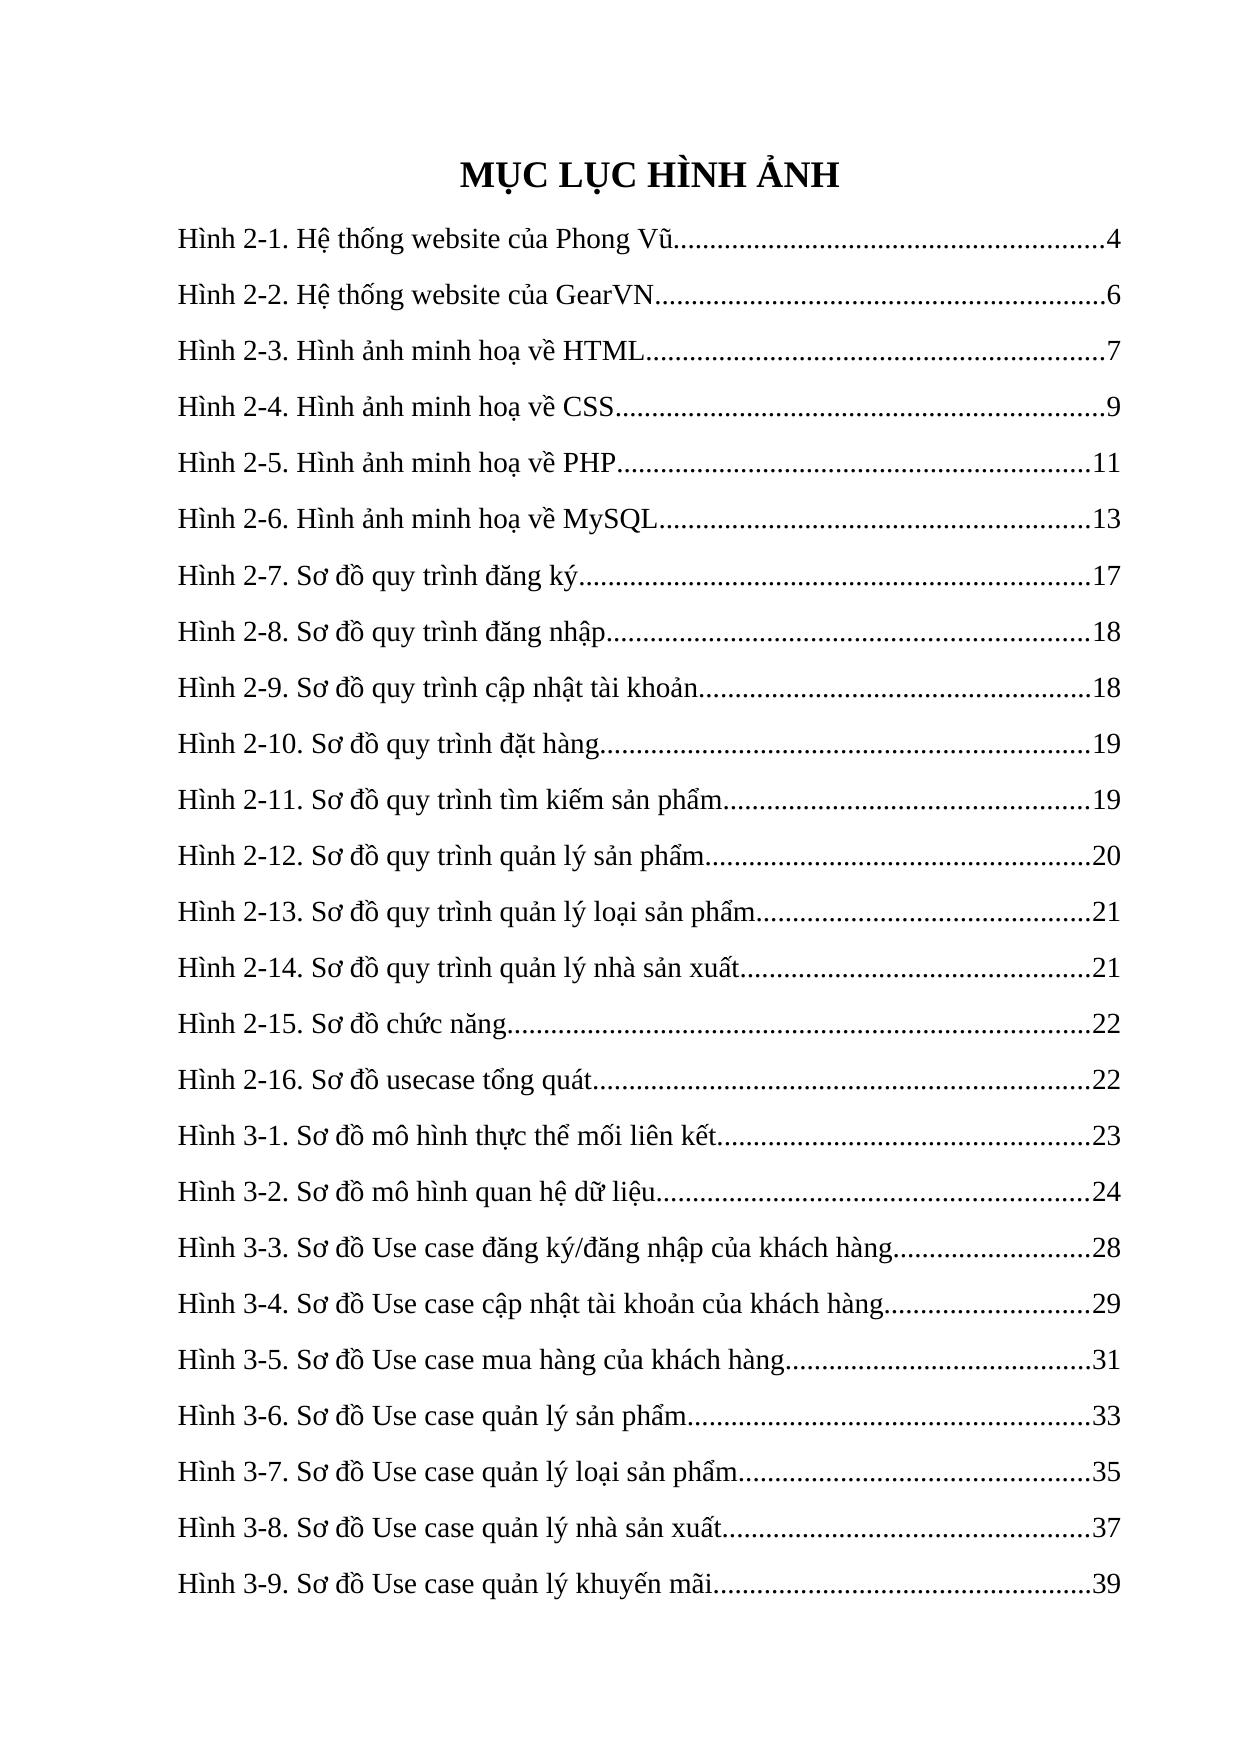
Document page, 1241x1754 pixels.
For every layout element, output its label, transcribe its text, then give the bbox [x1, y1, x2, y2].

text Hình 3-3. Sơ đồ Use case đăng ký/đăng nhập của khách hàng 28 [177, 1230, 1122, 1264]
text Hình 2-4. Hình ảnh minh hoạ về CSS 9 [177, 389, 1122, 423]
text Hình 2-1. Hệ thống website của Phong Vũ 4 [177, 221, 1122, 255]
text Hình 2-10. Sơ đồ quy trình đặt hàng 19 [177, 726, 1122, 759]
text Hình 2-5. Hình ảnh minh hoạ về PHP 11 [177, 446, 1122, 479]
text Hình 2-8. Sơ đồ quy trình đăng nhập 18 [177, 614, 1122, 647]
text Hình 2-13. Sơ đồ quy trình quản lý loại sản phẩm 21 [177, 894, 1122, 927]
text Hình 3-8. Sơ đồ Use case quản lý nhà sản xuất 37 [177, 1510, 1122, 1544]
text Hình 3-2. Sơ đồ mô hình quan hệ dữ liệu 24 [177, 1174, 1122, 1208]
text Hình 2-15. Sơ đồ chức năng 22 [177, 1006, 1122, 1039]
text Hình 2-14. Sơ đồ quy trình quản lý nhà sản xuất 21 [177, 950, 1122, 983]
text Hình 2-16. Sơ đồ usecase tổng quát 22 [177, 1062, 1122, 1096]
text Hình 2-9. Sơ đồ quy trình cập nhật tài khoản 18 [177, 670, 1122, 703]
text Hình 3-5. Sơ đồ Use case mua hàng của khách hàng 31 [177, 1342, 1122, 1376]
text Hình 3-4. Sơ đồ Use case cập nhật tài khoản của khách hàng 29 [177, 1286, 1122, 1320]
text Hình 2-2. Hệ thống website của GearVN 6 [177, 277, 1122, 311]
text Hình 3-7. Sơ đồ Use case quản lý loại sản phẩm 35 [177, 1454, 1122, 1488]
text Hình 2-6. Hình ảnh minh hoạ về MySQL 13 [177, 502, 1122, 535]
text Hình 2-12. Sơ đồ quy trình quản lý sản phẩm 20 [177, 838, 1122, 871]
text Hình 3-1. Sơ đồ mô hình thực thể mối liên kết 23 [177, 1118, 1122, 1152]
text MỤC LỤC HÌNH ẢNH [177, 153, 1122, 196]
text Hình 2-11. Sơ đồ quy trình tìm kiếm sản phẩm 19 [177, 782, 1122, 815]
text Hình 2-7. Sơ đồ quy trình đăng ký. 17 [177, 558, 1122, 591]
text Hình 2-3. Hình ảnh minh hoạ về HTML 7 [177, 333, 1122, 367]
text Hình 3-9. Sơ đồ Use case quản lý khuyến mãi 39 [177, 1566, 1122, 1600]
text Hình 3-6. Sơ đồ Use case quản lý sản phẩm 33 [177, 1398, 1122, 1432]
